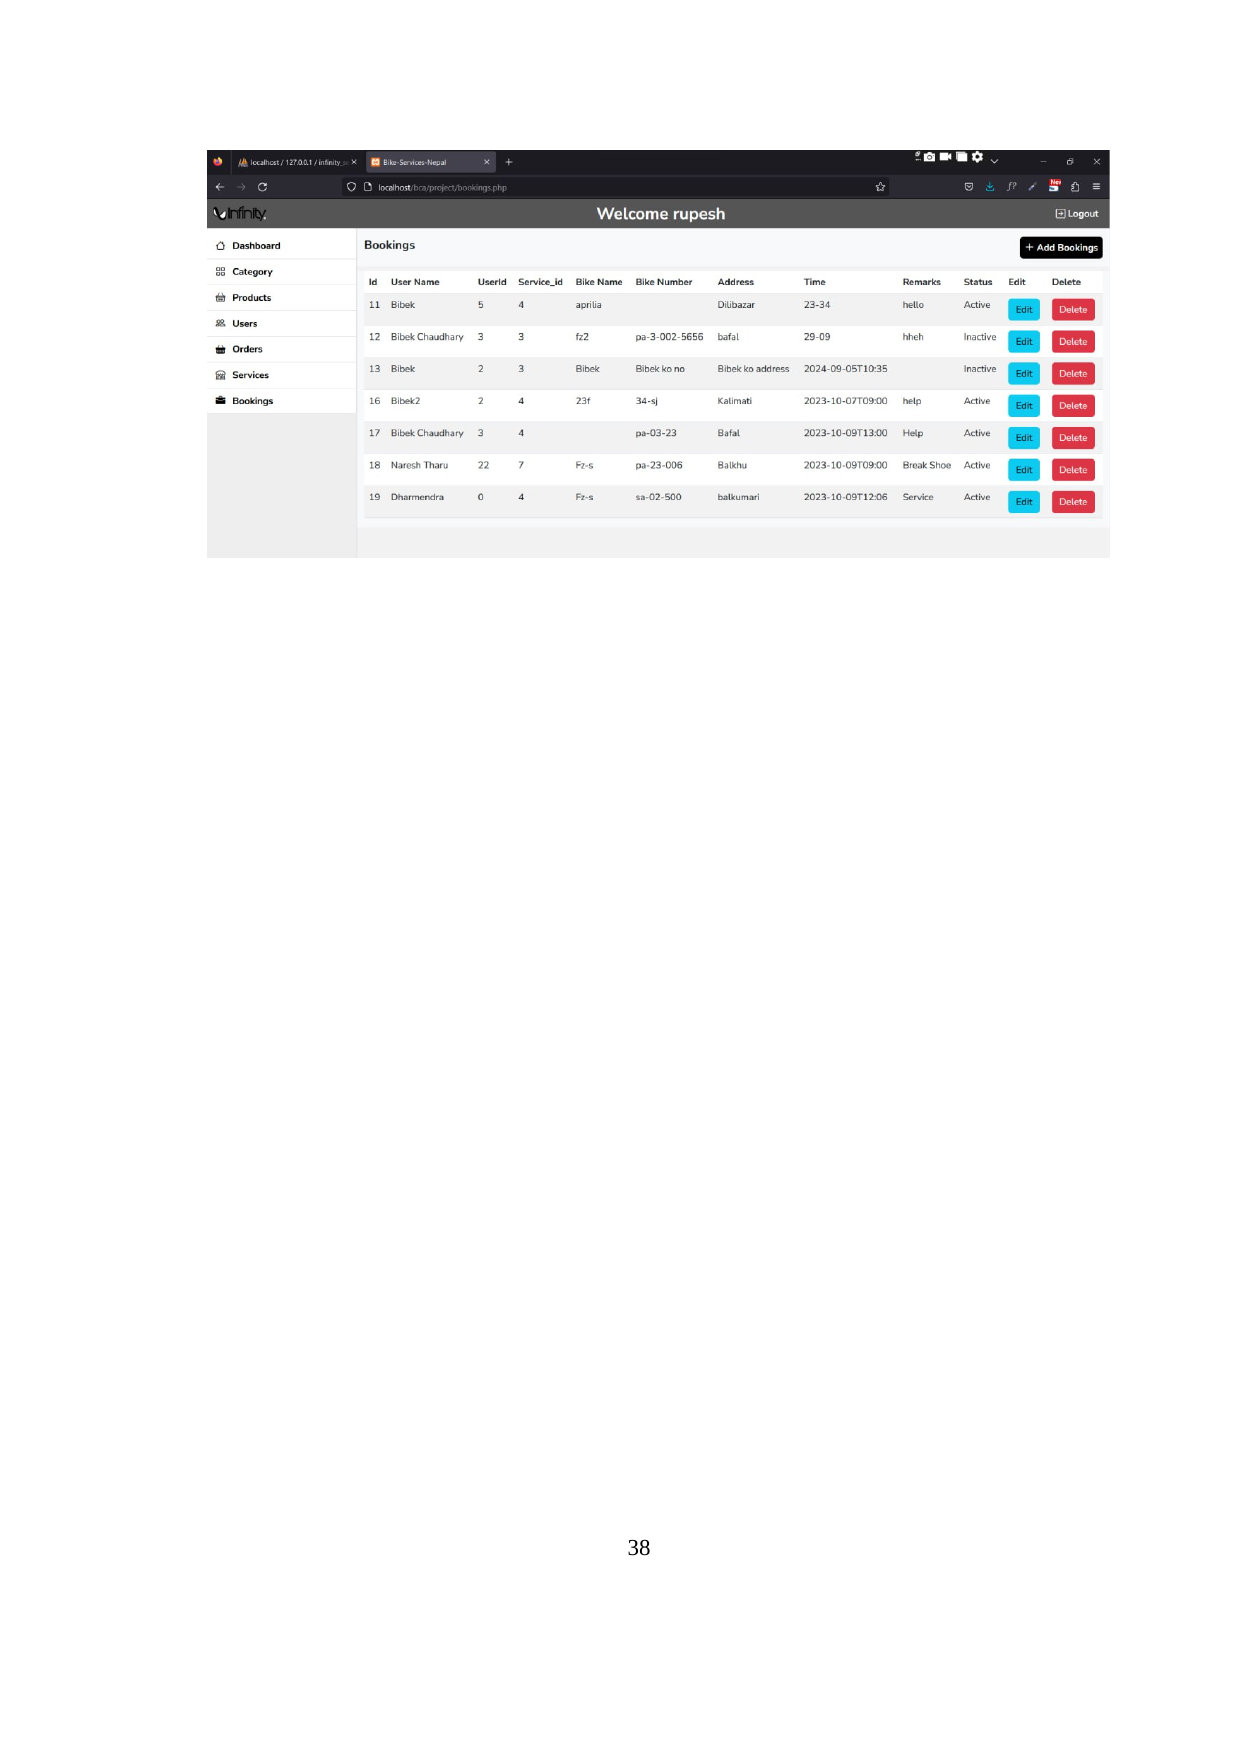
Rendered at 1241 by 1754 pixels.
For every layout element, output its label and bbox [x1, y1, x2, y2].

picture [207, 150, 1110, 558]
